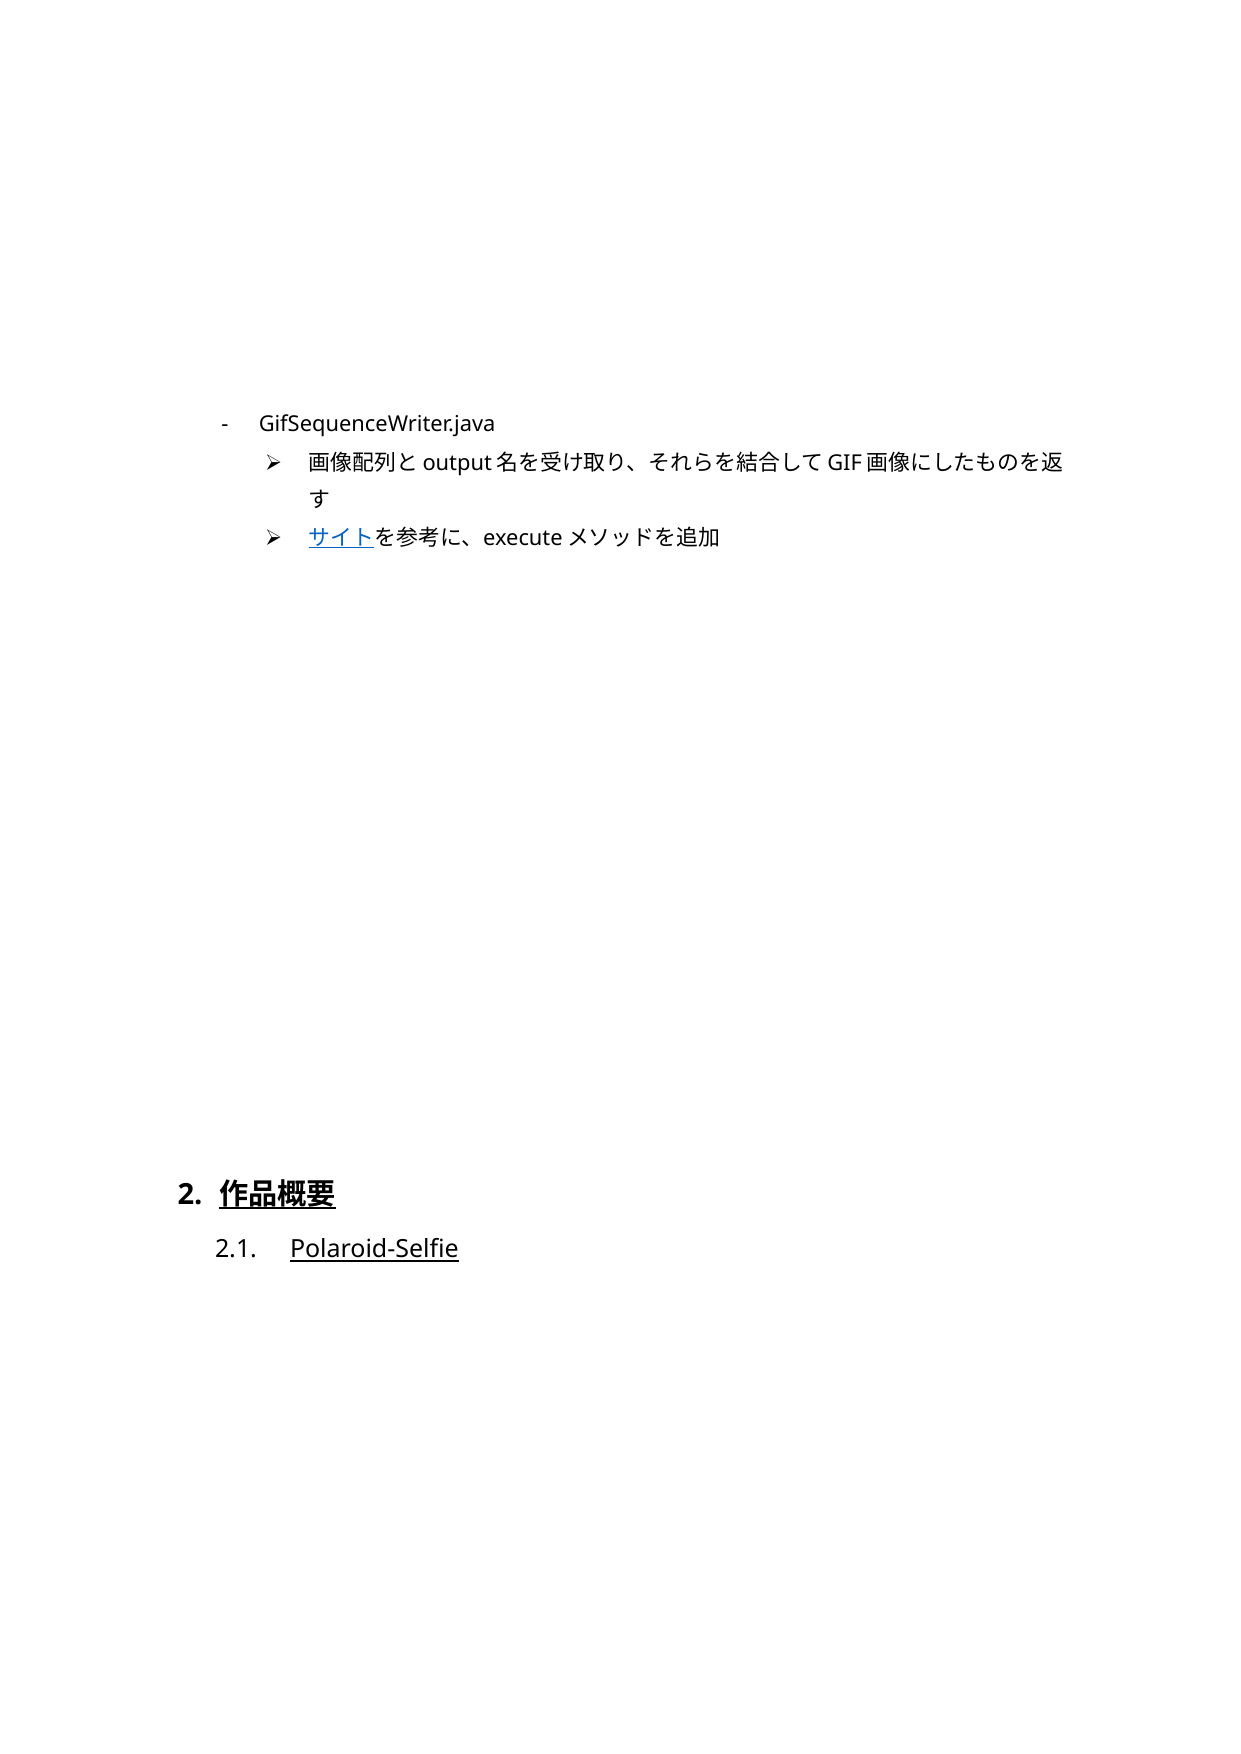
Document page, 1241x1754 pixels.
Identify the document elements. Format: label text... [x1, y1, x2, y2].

list GifSequenceWriter.java [221, 404, 1063, 442]
list 作品概要 [177, 1154, 1063, 1229]
list Polaroid-Selfie [215, 1229, 1063, 1267]
list 画像配列とoutput名を受け取り、それらを結合してGIF画像にしたものを返す [265, 442, 1063, 517]
list サイトを参考に、executeメソッドを追加 [265, 517, 1063, 554]
